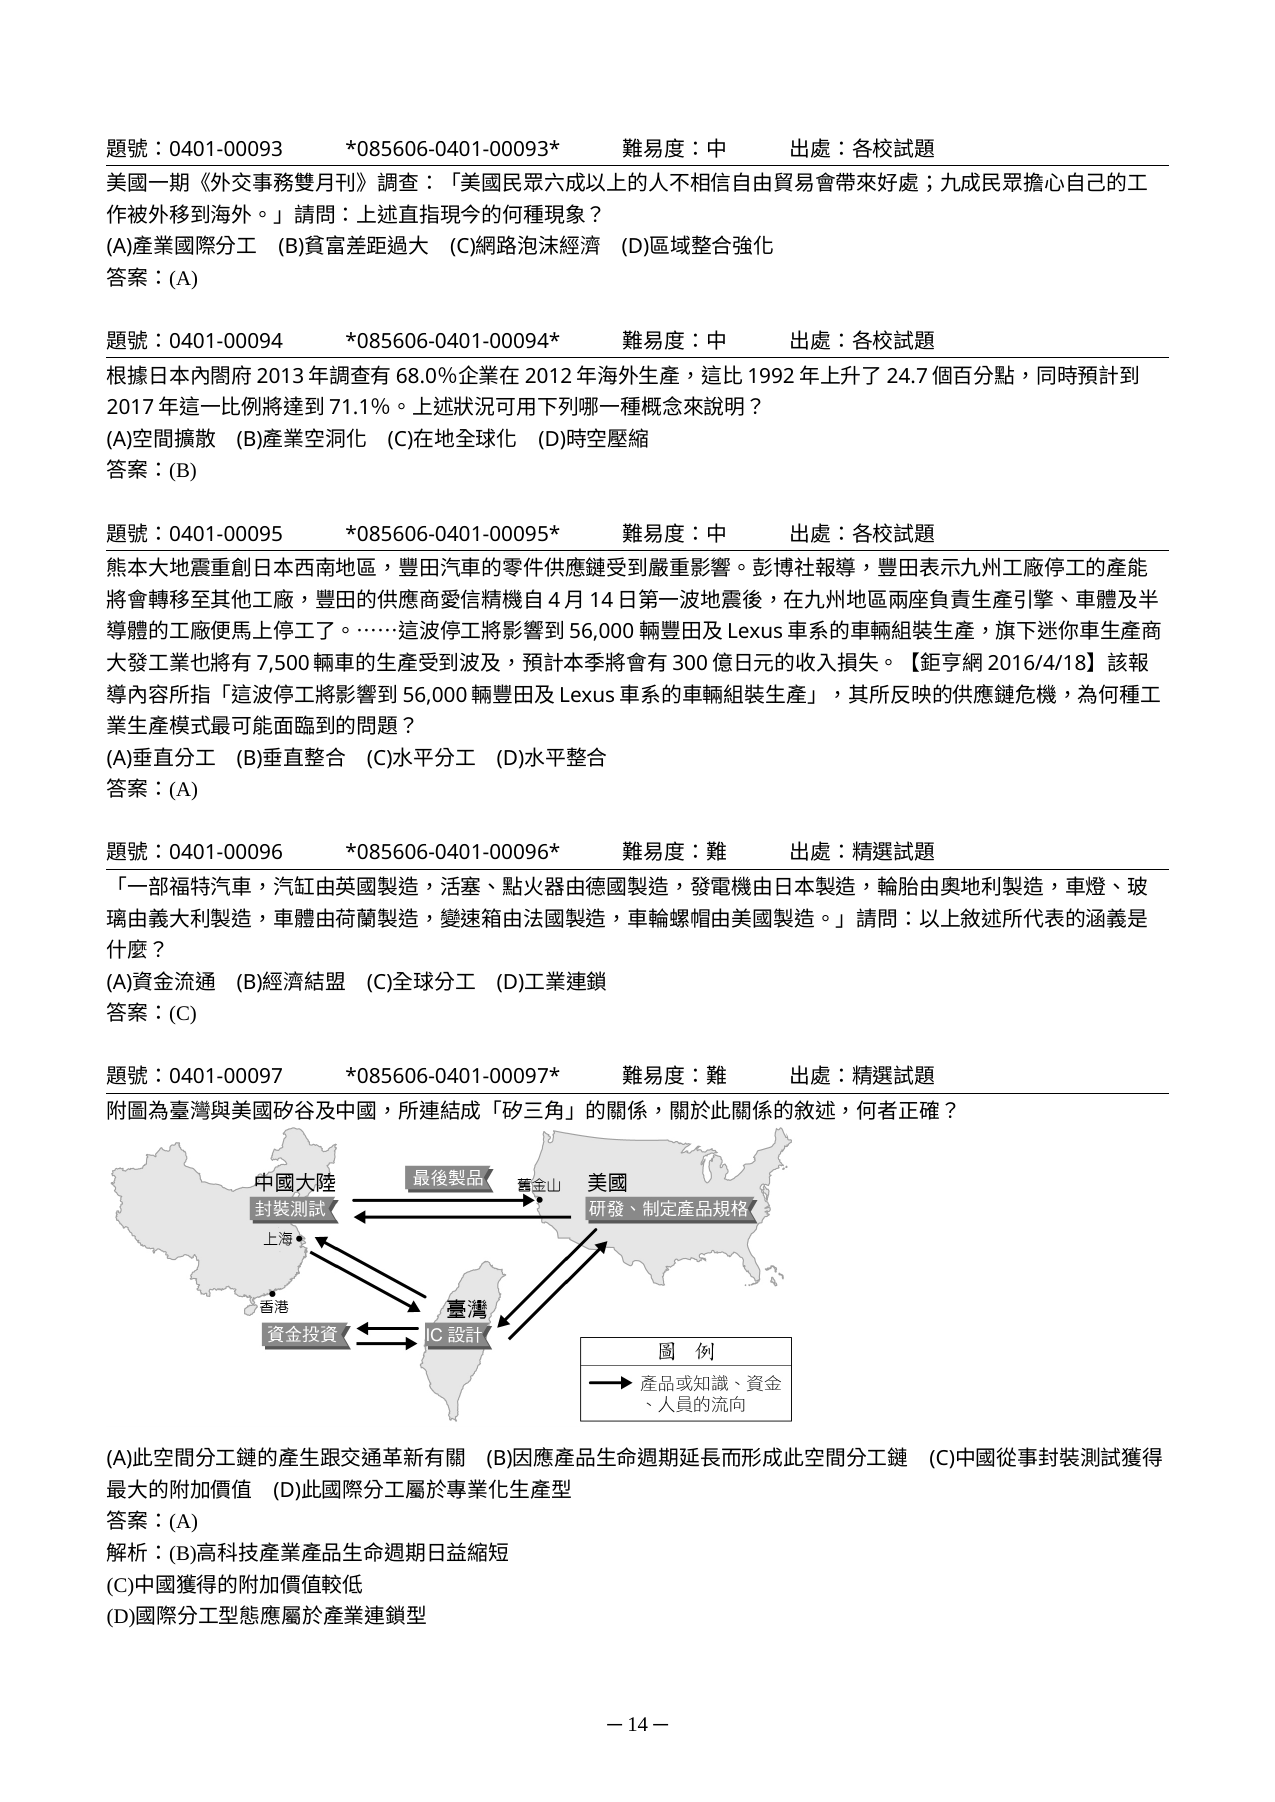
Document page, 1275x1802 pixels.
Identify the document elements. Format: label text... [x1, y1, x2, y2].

text 題號：0401-00094 *085606-0401-00094* 難易度：中 出處：各校試題 [106, 324, 1169, 357]
text 答案：(A) [106, 772, 1169, 803]
text 熊本大地震重創日本西南地區，豐田汽車的零件供應鏈受到嚴重影響。彭博社報導，豐田表示九州工廠停工的產能將會轉移至其他工廠，豐田的供應商愛信精機自第一波地震後，在九州地區兩座負責生產引擎、車體及半導體的工廠便馬上停工了。……這波停工將影響到56,000 輛豐田及Lexus車系的車輛組裝生產，旗下迷你車生產商大發工業也將有7,500輛車的生產受到波及，預計本季將會有300億日元的收入損失。【鉅亨網 】該報導內容所指「這波停工將影響到56,000輛豐田及Lexus車系的車輛組裝生產」，其所反映的供應鏈危機，為何種工業生產模式最可能面臨到的問題？ (A)垂直分工 (B)垂直整合 (C)水平分工 (D)水平整合 [106, 551, 1169, 772]
text 解析：(B)高科技產業產品生命週期日益縮短 (C)中國獲得的附加價值較低 (D)國際分工型態應屬於產業連鎖型 [106, 1536, 1169, 1630]
text 「一部福特汽車，汽缸由英國製造，活塞、點火器由德國製造，發電機由日本製造，輪胎由奧地利製造，車燈、玻璃由義大利製造，車體由荷蘭製造，變速箱由法國製造，車輪螺帽由美國製造。」請問：以上敘述所代表的涵義是什麼？ (A)資金流通 (B)經濟結盟 (C)全球分工 (D)工業連鎖 [106, 870, 1169, 996]
picture [106, 1125, 796, 1427]
text 題號：0401-00097 *085606-0401-00097* 難易度：難 出處：精選試題 [106, 1059, 1169, 1093]
text 美國一期《外交事務雙月刊》調查：「美國民眾六成以上的人不相信自由貿易會帶來好處；九成民眾擔心自己的工作被外移到海外。」請問：上述直指現今的何種現象？ (A)產業國際分工 (B)貧富差距過大 (C)網路泡沫經濟 (D)區域整合強化 [106, 166, 1169, 261]
text 答案：(C) [106, 996, 1169, 1027]
text 題號：0401-00095 *085606-0401-00095* 難易度：中 出處：各校試題 [106, 516, 1169, 550]
text 題號：0401-00093 *085606-0401-00093* 難易度：中 出處：各校試題 [106, 131, 1169, 165]
text 答案：(B) [106, 453, 1169, 485]
text 答案：(A) [106, 1504, 1169, 1536]
text 題號：0401-00096 *085606-0401-00096* 難易度：難 出處：精選試題 [106, 835, 1169, 869]
text 答案：(A) [106, 261, 1169, 292]
text 根據日本內閤府2013年調查有68.0％企業在2012年海外生產，這比1992年上升了24.7個百分點，同時預計到2017年這一比例將達到71.1％。上述狀況可用下列哪一種概念來說明？ (A)空間擴散 (B)產業空洞化 (C)在地全球化 (D)時空壓縮 [106, 358, 1169, 453]
